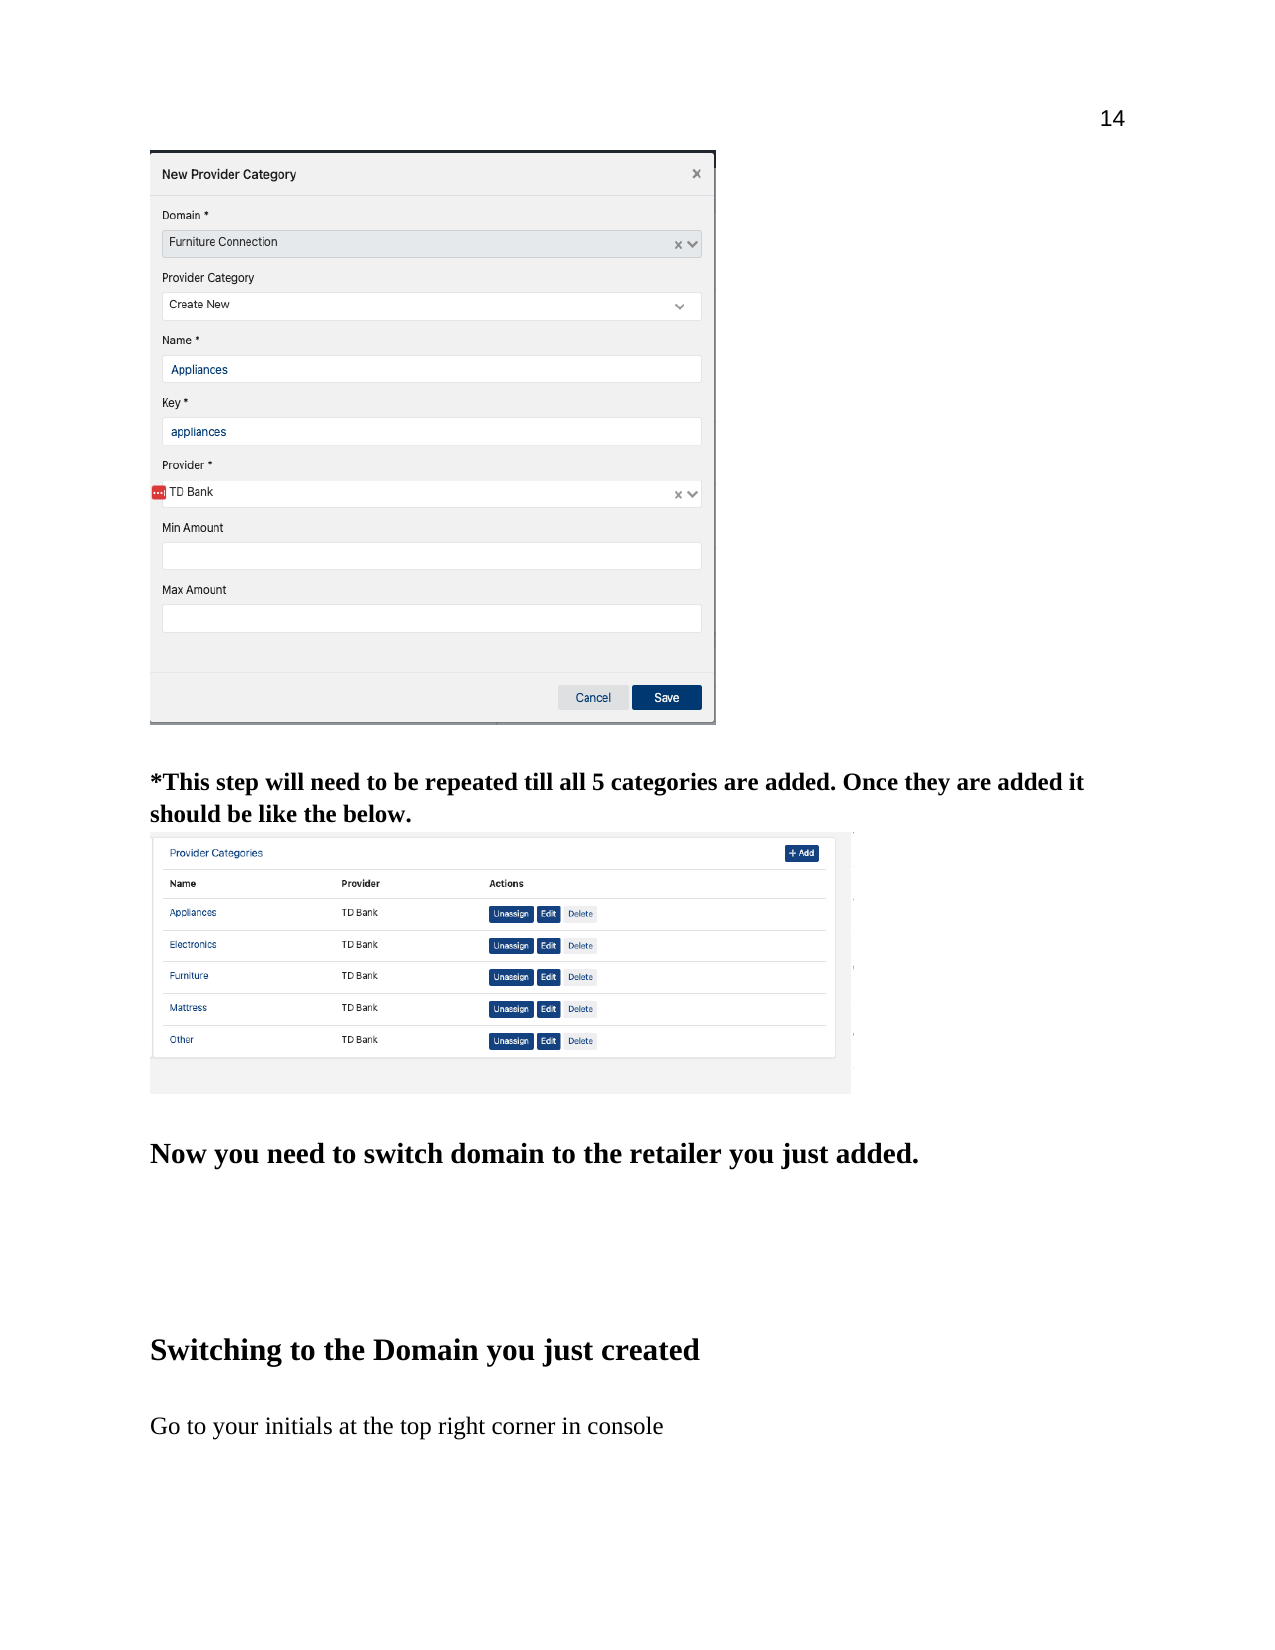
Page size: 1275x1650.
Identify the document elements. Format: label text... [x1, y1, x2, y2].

text Now you need to switch domain to the retailer you just added. [150, 1136, 1125, 1169]
text Go to your initials at the top right corner in console [150, 1411, 1125, 1440]
picture [150, 150, 716, 725]
picture [150, 832, 854, 1094]
text Switching to the Domain you just created [150, 1331, 1125, 1367]
text *This step will need to be repeated till all 5 categories are added. Once they are added it should be like the below. [150, 767, 1125, 828]
